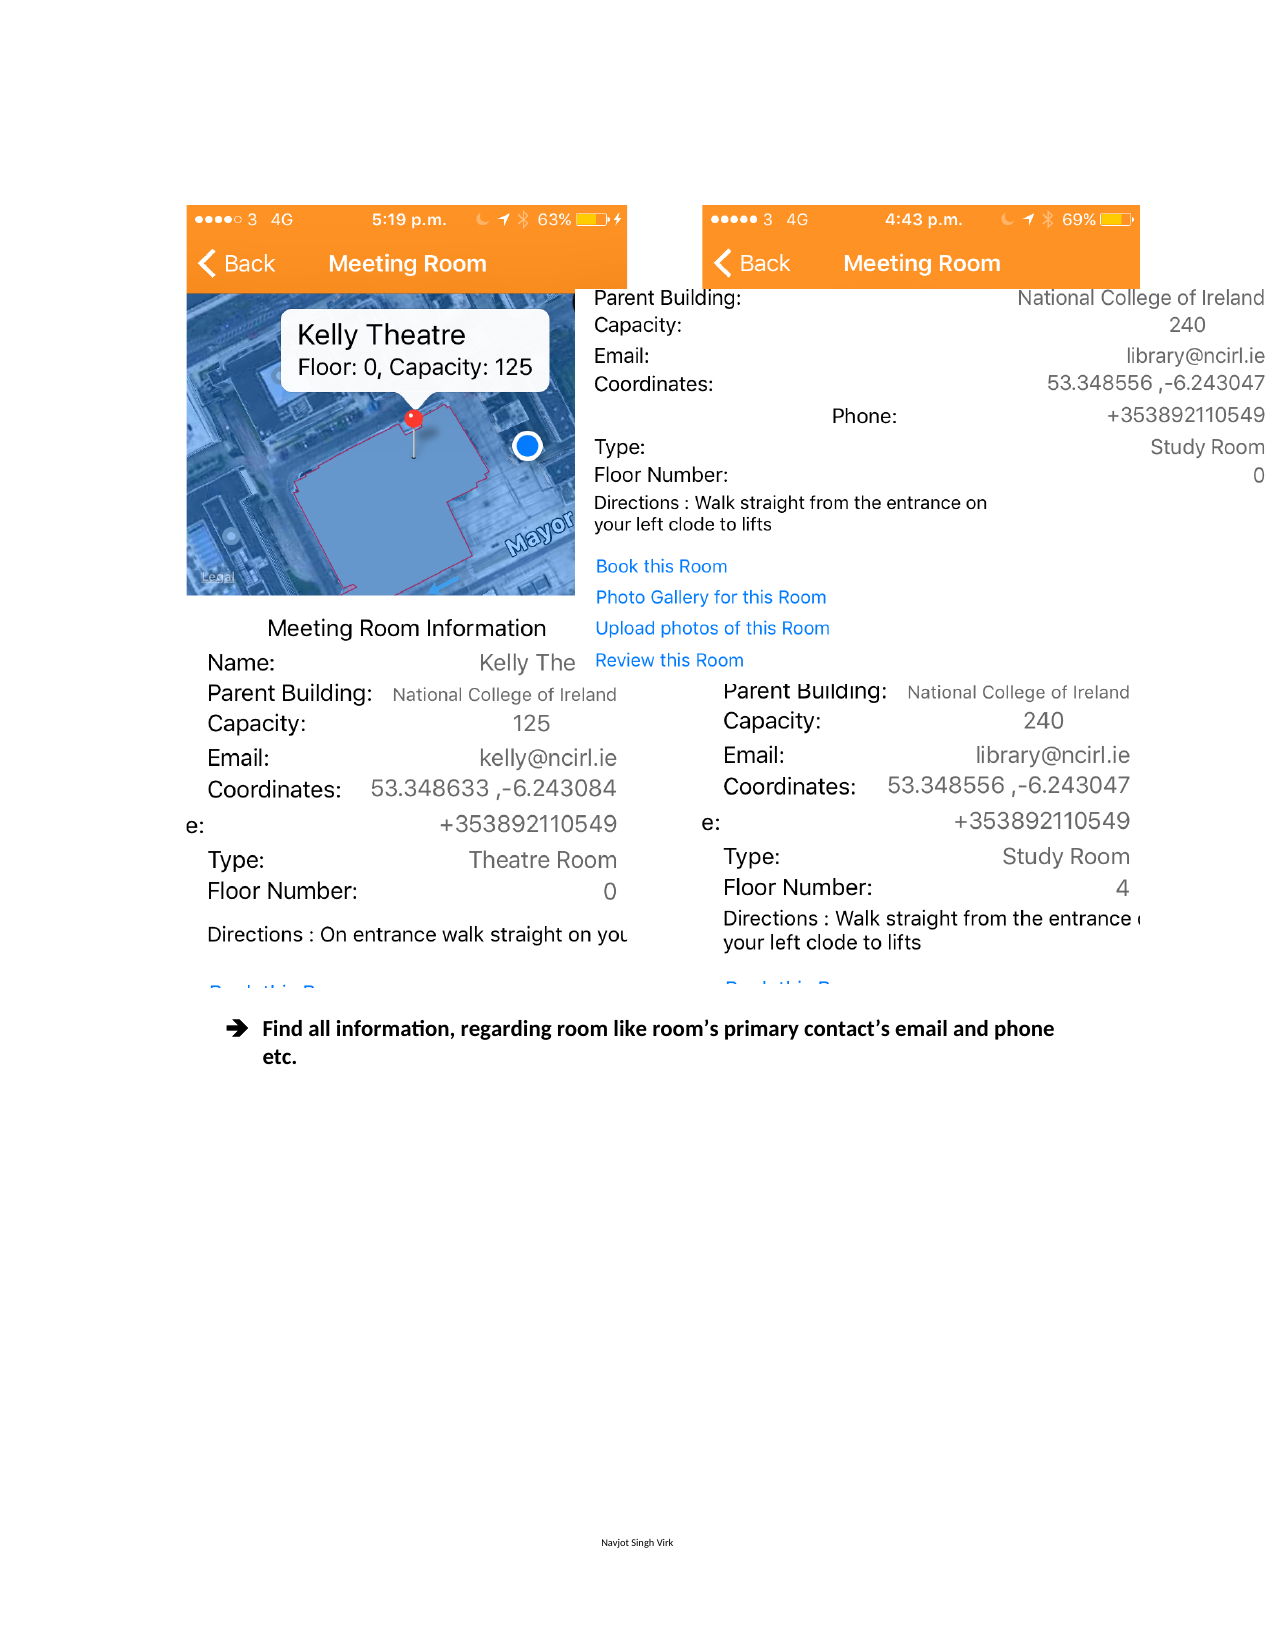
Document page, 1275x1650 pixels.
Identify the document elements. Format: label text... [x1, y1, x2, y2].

picture [186, 205, 1275, 988]
list Find all information, regarding room like room’s primary contact’s email and phone etc. [225, 684, 1088, 1070]
